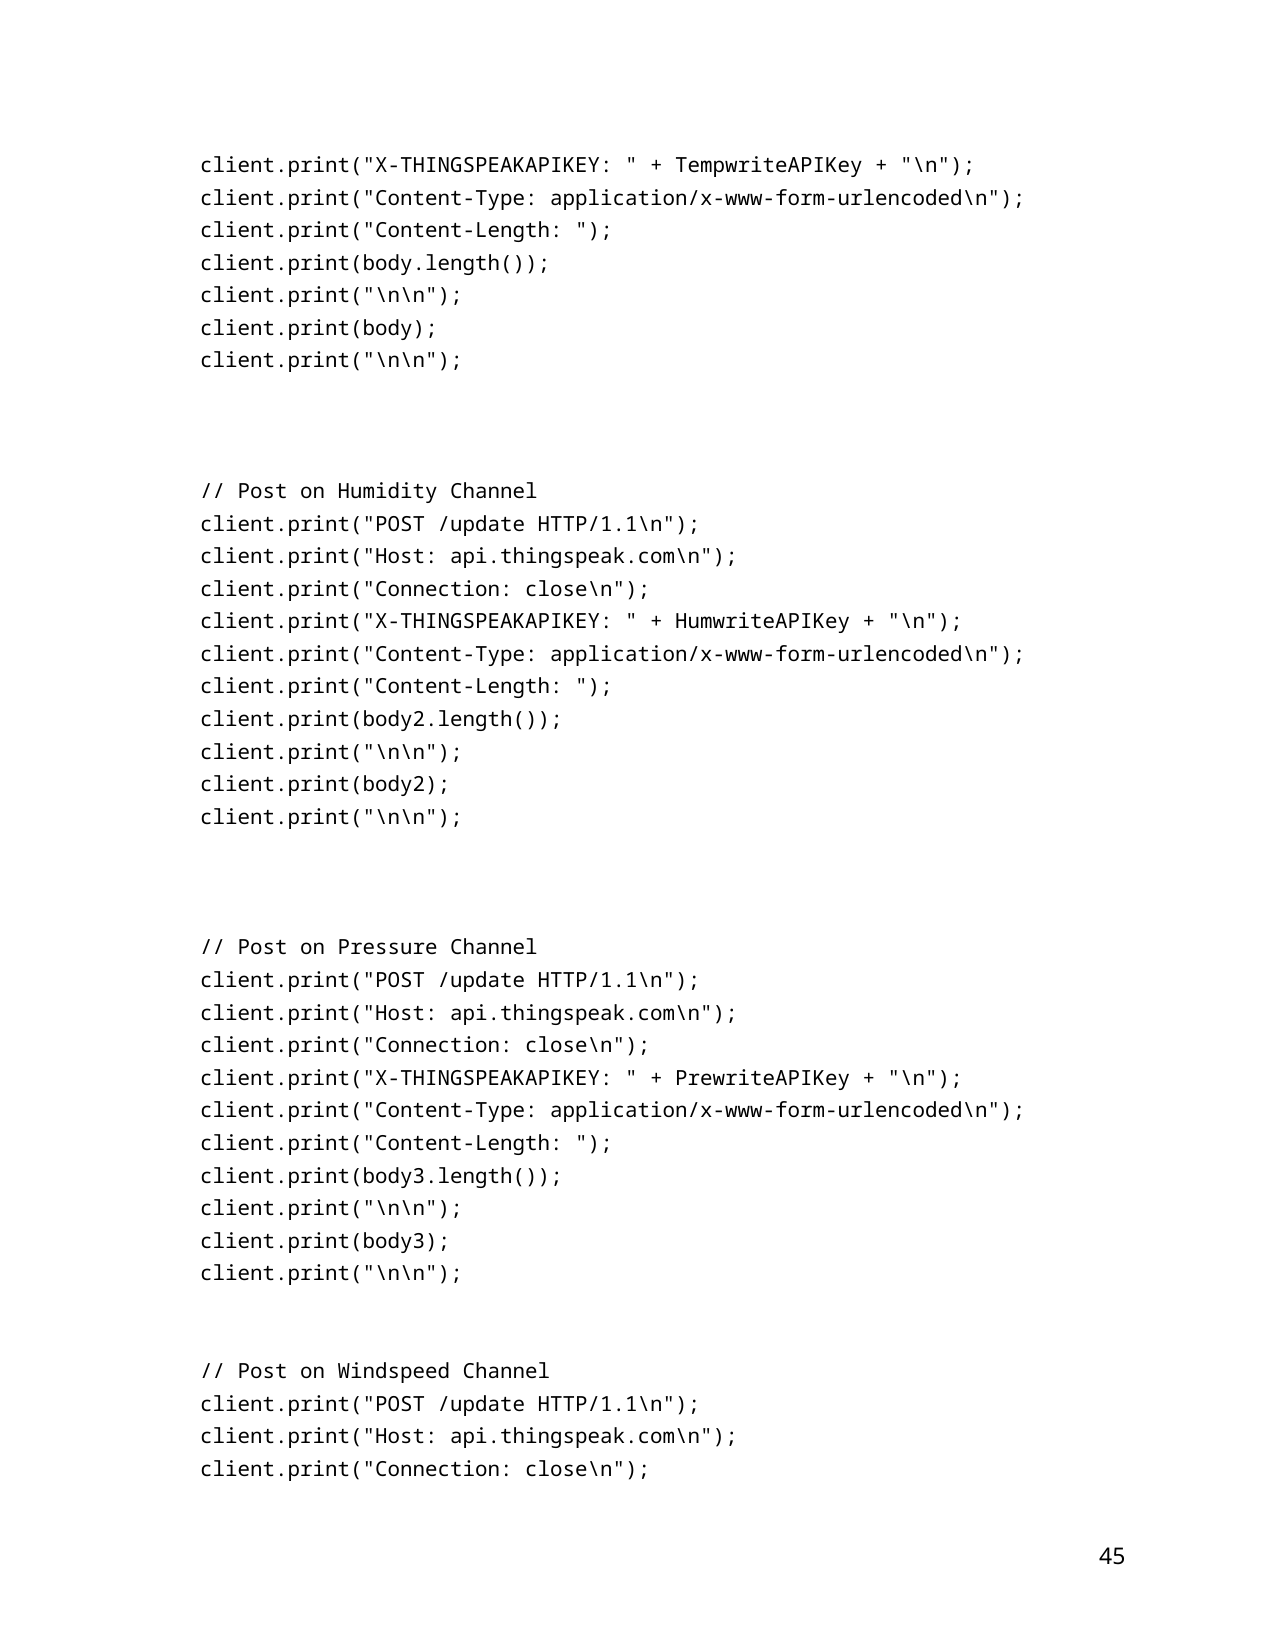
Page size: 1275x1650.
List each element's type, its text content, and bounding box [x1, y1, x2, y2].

text client.print("Host: api.thingspeak.com\n"); [150, 541, 1125, 570]
text client.print("Content-Length: "); [150, 672, 1125, 700]
text client.print("\n\n"); [150, 737, 1125, 765]
text client.print(body.length()); [150, 248, 1125, 276]
text // Post on Pressure Channel [150, 932, 1125, 961]
text client.print(body2.length()); [150, 704, 1125, 733]
text client.print("\n\n"); [150, 1258, 1125, 1287]
text client.print("X-THINGSPEAKAPIKEY: " + PrewriteAPIKey + "\n"); [150, 1063, 1125, 1091]
text client.print("Content-Length: "); [150, 215, 1125, 244]
text client.print(body3.length()); [150, 1161, 1125, 1189]
text client.print("Content-Length: "); [150, 1128, 1125, 1157]
text client.print("Connection: close\n"); [150, 1454, 1125, 1483]
text client.print("\n\n"); [150, 802, 1125, 831]
text client.print("X-THINGSPEAKAPIKEY: " + HumwriteAPIKey + "\n"); [150, 606, 1125, 635]
text client.print("X-THINGSPEAKAPIKEY: " + TempwriteAPIKey + "\n"); [150, 150, 1125, 178]
text client.print("Content-Type: application/x-www-form-urlencoded\n"); [150, 639, 1125, 667]
text client.print("Content-Type: application/x-www-form-urlencoded\n"); [150, 1096, 1125, 1124]
text client.print("\n\n"); [150, 1193, 1125, 1222]
text client.print("Content-Type: application/x-www-form-urlencoded\n"); [150, 183, 1125, 211]
text client.print("Connection: close\n"); [150, 1030, 1125, 1059]
text client.print("\n\n"); [150, 346, 1125, 374]
text client.print("Host: api.thingspeak.com\n"); [150, 998, 1125, 1026]
text client.print("\n\n"); [150, 280, 1125, 309]
text // Post on Humidity Channel [150, 476, 1125, 504]
text client.print("POST /update HTTP/1.1\n"); [150, 965, 1125, 993]
text // Post on Windspeed Channel [150, 1356, 1125, 1385]
text client.print("Host: api.thingspeak.com\n"); [150, 1422, 1125, 1450]
text client.print("POST /update HTTP/1.1\n"); [150, 509, 1125, 537]
text client.print(body2); [150, 769, 1125, 798]
text client.print("POST /update HTTP/1.1\n"); [150, 1389, 1125, 1417]
text client.print(body); [150, 313, 1125, 341]
text client.print(body3); [150, 1226, 1125, 1254]
text client.print("Connection: close\n"); [150, 574, 1125, 602]
